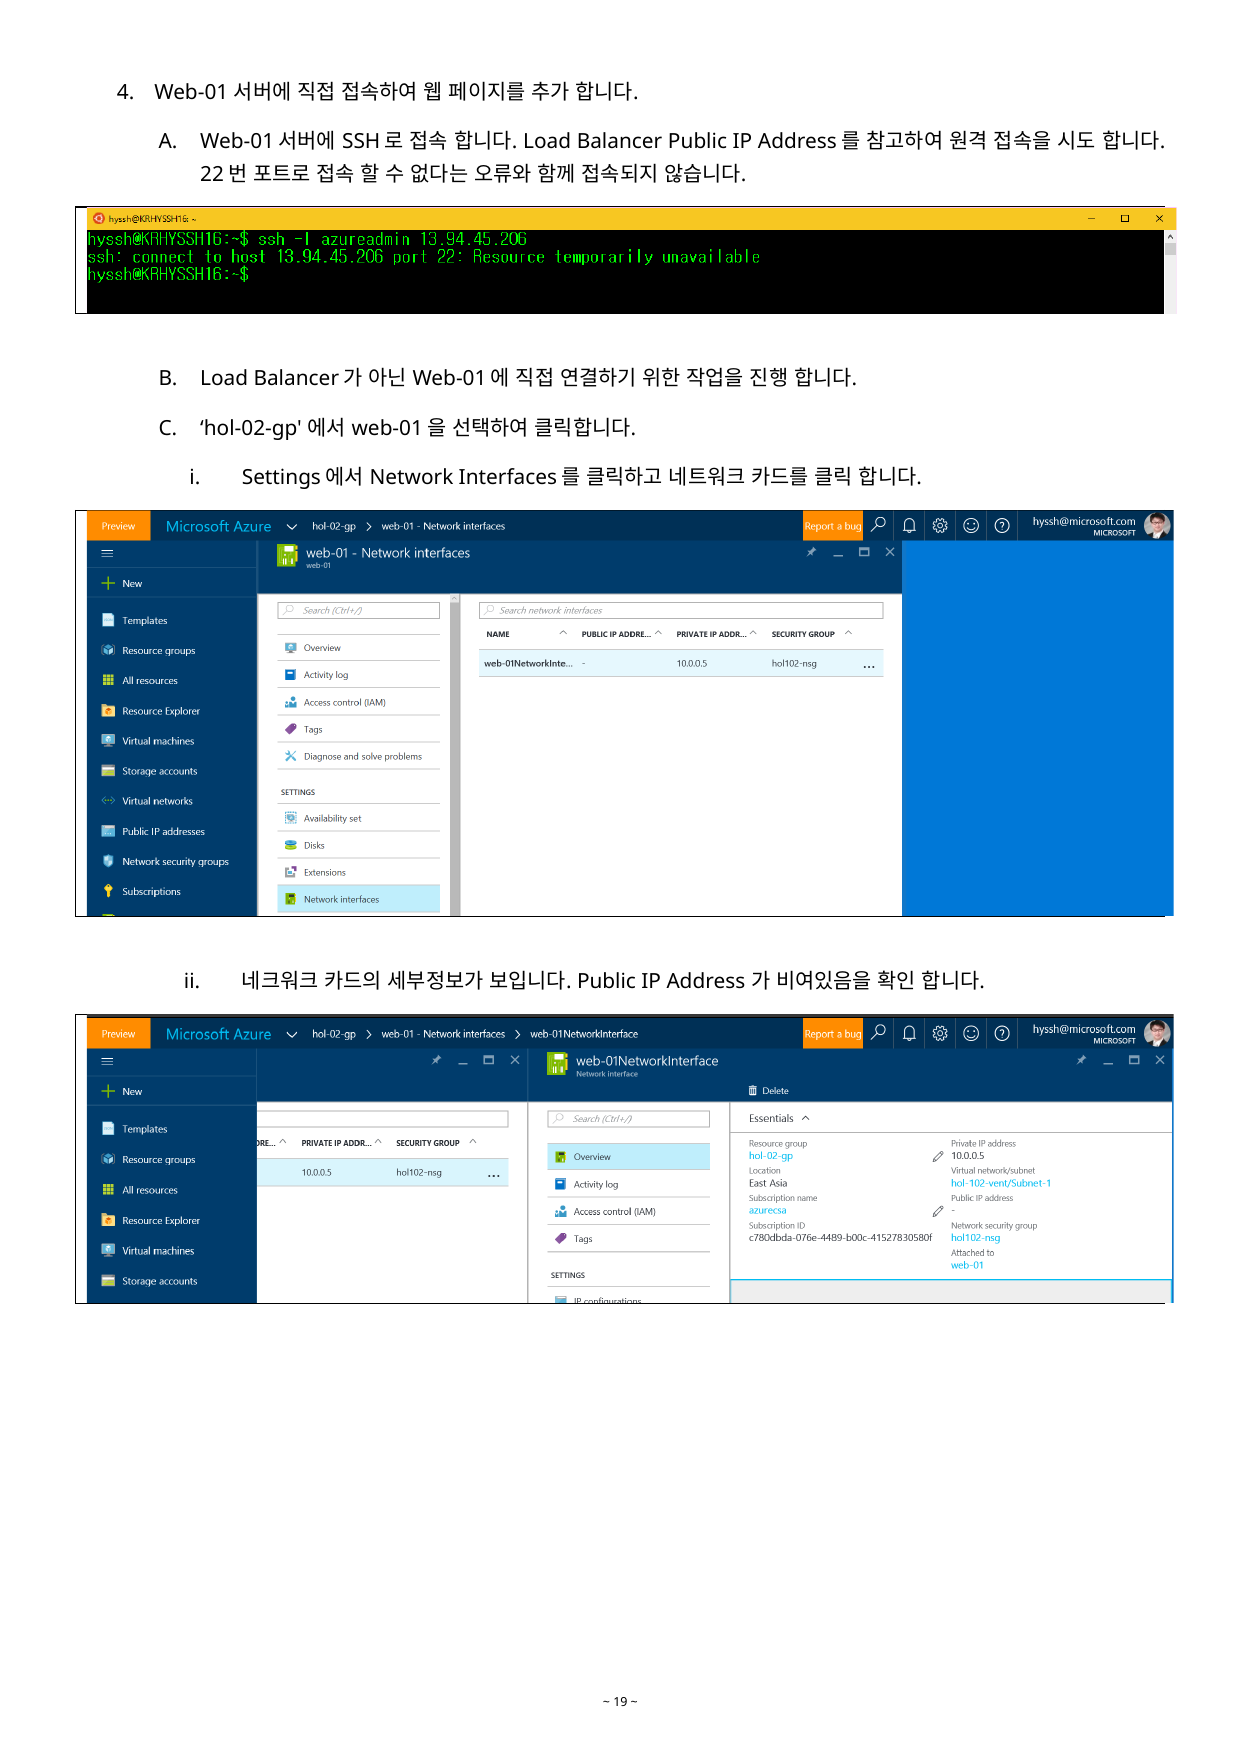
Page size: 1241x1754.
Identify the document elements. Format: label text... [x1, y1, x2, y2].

picture [86, 207, 1177, 314]
picture [86, 1014, 1174, 1303]
list Load Balancer가 아닌 Web-01에 직접 연결하기 위한 작업을 진행 합니다. [158, 362, 1165, 392]
list ‘hol-02-gp' 에서 web-01을 선택하여 클릭합니다. [158, 411, 1165, 441]
list Web-01서버에 SSH로 접속 합니다. Load Balancer Public IP Address를 참고하여 원격 접속을 시도 합니다. 22번 포트로 접속 할 수 없다는 오류와 함께 접속되지 않습니다. [158, 124, 1165, 187]
table_header [76, 1015, 86, 1303]
table_header [76, 208, 86, 313]
list Settings에서 Network Interfaces를 클릭하고 네트워크 카드를 클릭 합니다. [200, 460, 1165, 491]
picture [86, 510, 1174, 916]
list Web-01 서버에 직접 접속하여 웹 페이지를 추가 합니다. [117, 75, 1165, 105]
list 네크워크 카드의 세부정보가 보입니다. Public IP Address 가 비여있음을 확인 합니다. [200, 964, 1165, 995]
table_header [76, 511, 86, 916]
